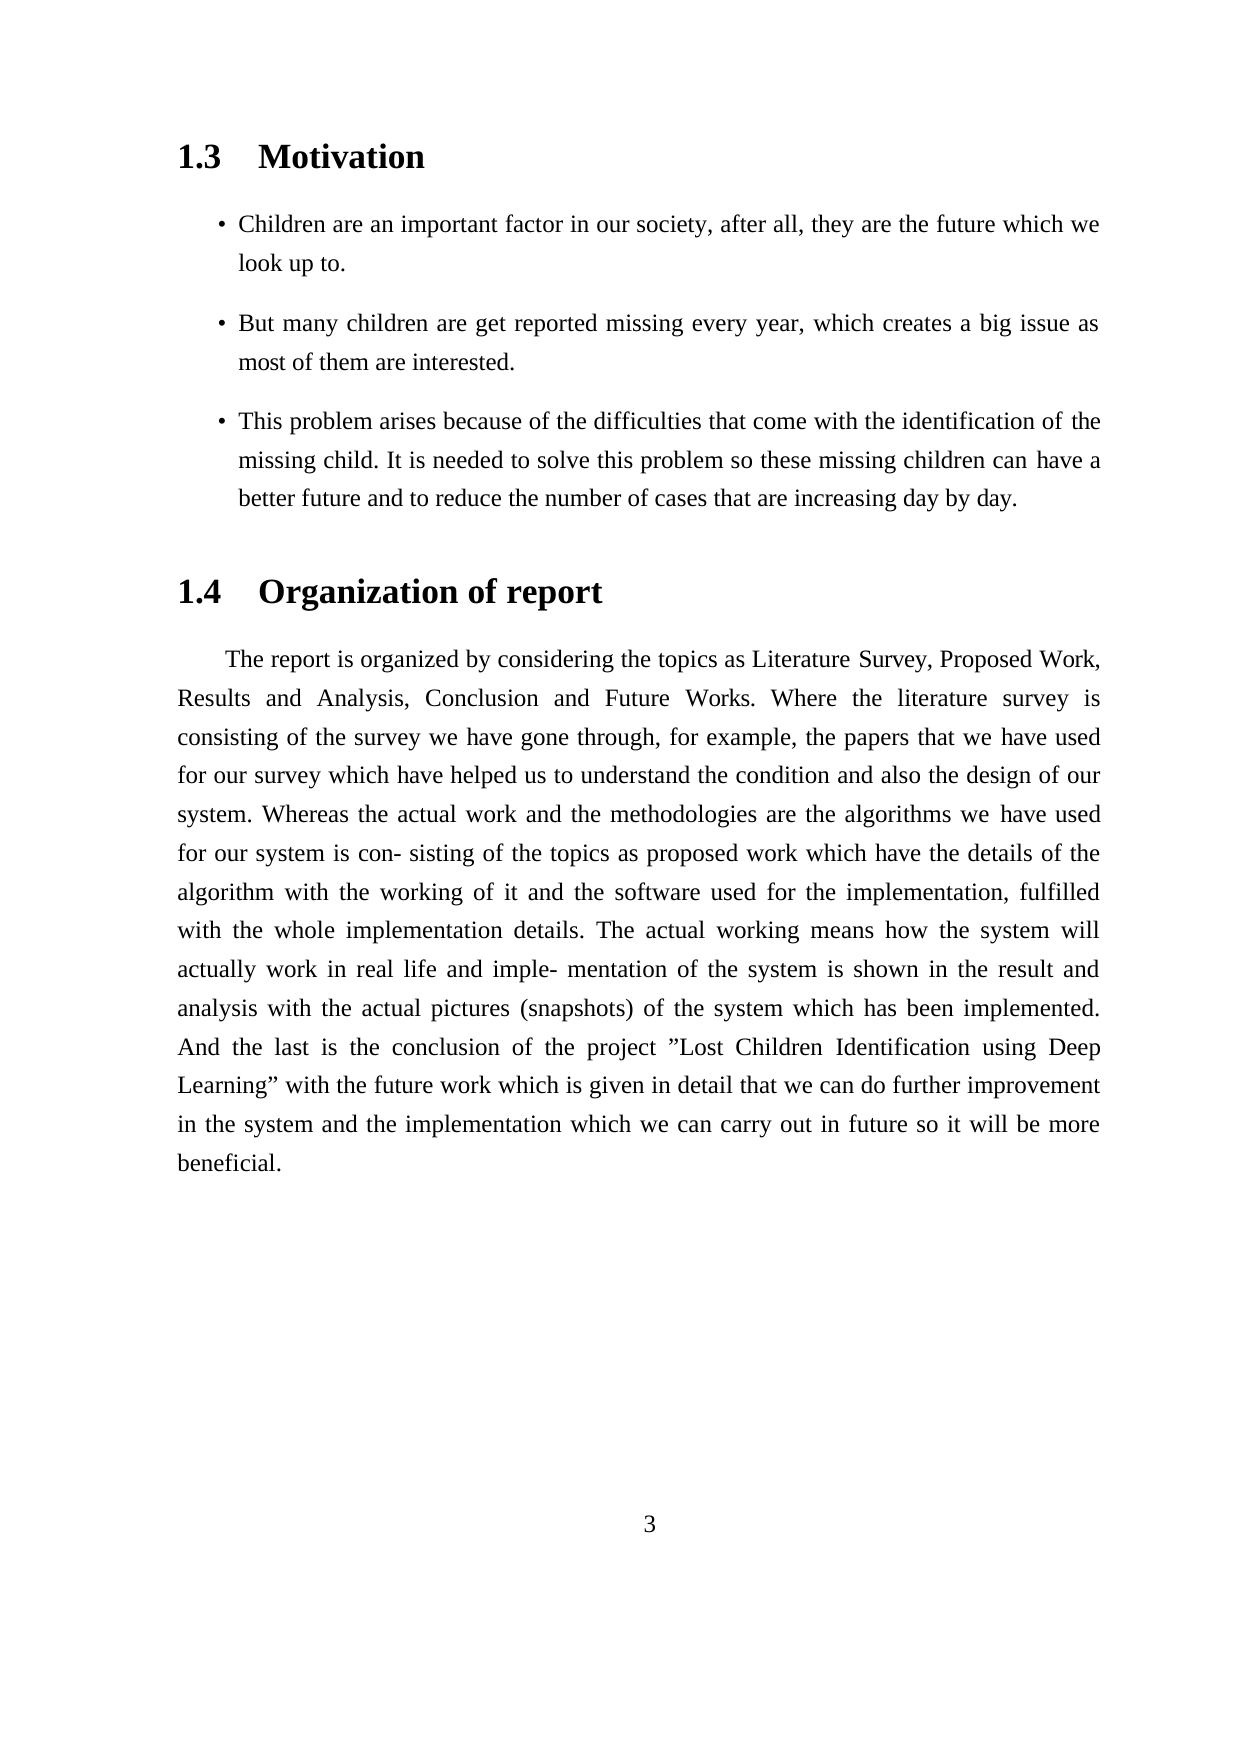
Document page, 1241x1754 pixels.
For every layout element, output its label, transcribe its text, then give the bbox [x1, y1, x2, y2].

list But many children are get reported missing every year, which creates a big issue as most of them are interested. [217, 308, 1101, 375]
text The report is organized by considering the topics as Literature Survey, Proposed Work, Results and Analysis, Conclusion and Future Works. Where the literature survey is consisting of the survey we have gone through, for example, the papers that we have used for our survey which have helped us to understand the condition and also the design of our system. Whereas the actual work and the methodologies are the algorithms we have used for our system is con- sisting of the topics as proposed work which have the details of the algorithm with the working of it and the software used for the implementation, fulfilled with the whole implementation details. The actual working means how the system will actually work in real life and imple- mentation of the system is shown in the result and analysis with the actual pictures (snapshots) of the system which has been implemented. And the last is the conclusion of the project ”Lost Children Identification using Deep Learning” with the future work which is given in detail that we can do further improvement in the system and the implementation which we can carry out in future so it will be more beneficial. [177, 644, 1101, 1177]
subtitle Motivation [177, 136, 1196, 177]
subtitle Organization of report [177, 570, 1196, 611]
list This problem arises because of the difficulties that come with the identification of the missing child. It is needed to solve this problem so these missing children can have a better future and to reduce the number of cases that are increasing day by day. [217, 406, 1101, 512]
list Children are an important factor in our society, after all, they are the future which we look up to. [217, 209, 1101, 277]
